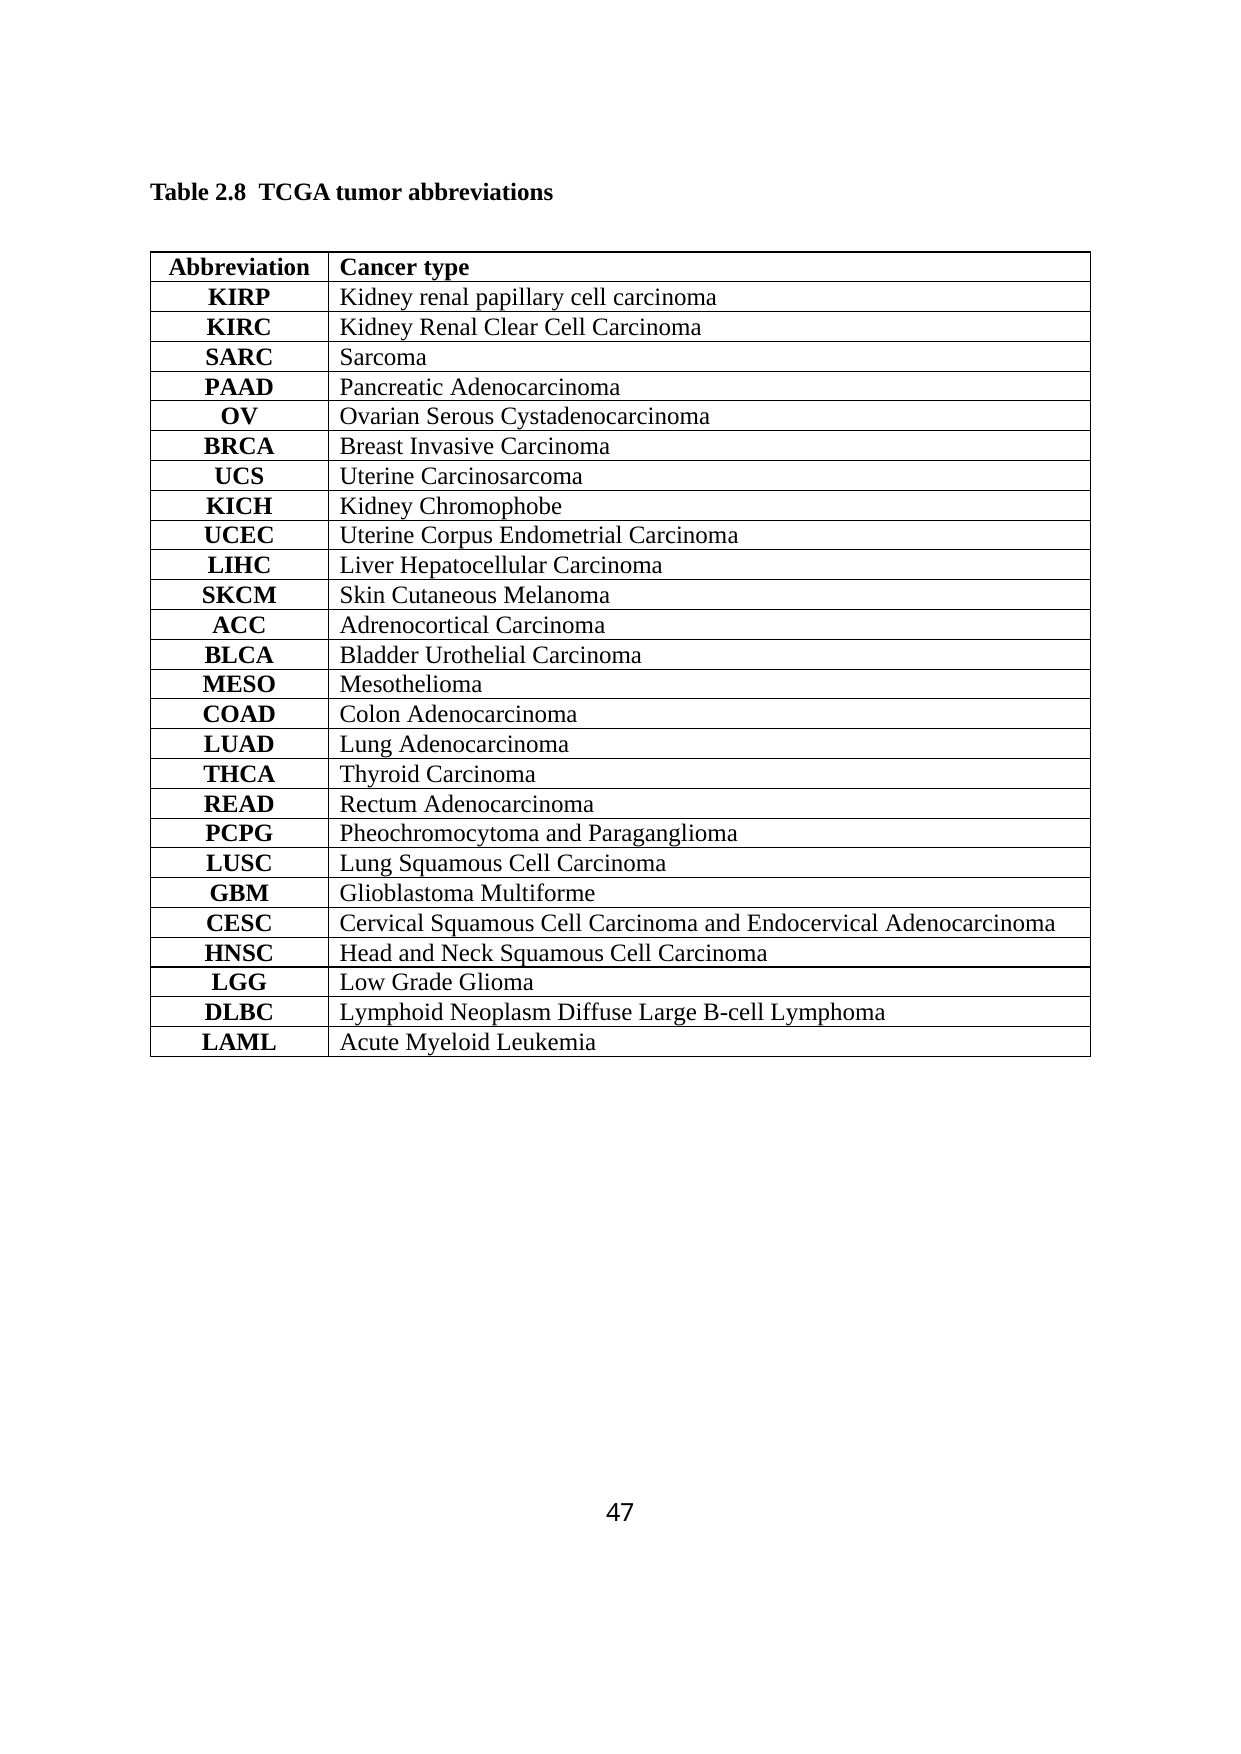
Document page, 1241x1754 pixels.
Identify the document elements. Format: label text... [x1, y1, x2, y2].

table_cell THCA [151, 759, 328, 788]
table_cell Pancreatic Adenocarcinoma [329, 372, 1090, 400]
text Table 2.8 TCGA tumor abbreviations [150, 177, 1090, 206]
table_cell Bladder Urothelial Carcinoma [329, 640, 1090, 668]
table_cell SARC [151, 342, 328, 371]
table_cell SKCM [151, 580, 328, 609]
table_cell PCPG [151, 819, 328, 847]
table_cell Lung Squamous Cell Carcinoma [329, 848, 1090, 877]
table_cell Sarcoma [329, 342, 1090, 371]
table_cell ACC [151, 610, 328, 639]
table_cell LAML [151, 1027, 328, 1056]
table_cell Cervical Squamous Cell Carcinoma and Endocervical Adenocarcinoma [329, 908, 1090, 937]
table_cell KIRC [151, 312, 328, 341]
table_cell READ [151, 789, 328, 817]
table_cell Adrenocortical Carcinoma [329, 610, 1090, 639]
table_cell Rectum Adenocarcinoma [329, 789, 1090, 817]
table_cell UCEC [151, 521, 328, 549]
table_cell Mesothelioma [329, 670, 1090, 698]
table_cell Breast Invasive Carcinoma [329, 431, 1090, 460]
table_cell LGG [151, 968, 328, 996]
table_cell Kidney Chromophobe [329, 491, 1090, 519]
table_cell UCS [151, 461, 328, 490]
table_cell OV [151, 401, 328, 430]
table_cell HNSC [151, 938, 328, 966]
table_cell BRCA [151, 431, 328, 460]
table_cell CESC [151, 908, 328, 937]
table_cell Ovarian Serous Cystadenocarcinoma [329, 401, 1090, 430]
table_header Abbreviation [151, 253, 328, 281]
table_cell Kidney Renal Clear Cell Carcinoma [329, 312, 1090, 341]
table_cell MESO [151, 670, 328, 698]
table_cell Colon Adenocarcinoma [329, 699, 1090, 728]
table_cell Skin Cutaneous Melanoma [329, 580, 1090, 609]
table_cell Glioblastoma Multiforme [329, 878, 1090, 907]
table_header Cancer type [329, 253, 1090, 281]
table_cell DLBC [151, 997, 328, 1026]
table_cell Low Grade Glioma [329, 968, 1090, 996]
table_cell Liver Hepatocellular Carcinoma [329, 550, 1090, 579]
table_cell Lung Adenocarcinoma [329, 729, 1090, 758]
table_cell KICH [151, 491, 328, 519]
table_cell Head and Neck Squamous Cell Carcinoma [329, 938, 1090, 966]
table_cell LUAD [151, 729, 328, 758]
table_cell Thyroid Carcinoma [329, 759, 1090, 788]
table_cell Pheochromocytoma and Paraganglioma [329, 819, 1090, 847]
table_cell Uterine Carcinosarcoma [329, 461, 1090, 490]
table_cell PAAD [151, 372, 328, 400]
table_cell Acute Myeloid Leukemia [329, 1027, 1090, 1056]
table_cell BLCA [151, 640, 328, 668]
table_cell LUSC [151, 848, 328, 877]
table_cell Lymphoid Neoplasm Diffuse Large B-cell Lymphoma [329, 997, 1090, 1026]
table_cell LIHC [151, 550, 328, 579]
table_cell COAD [151, 699, 328, 728]
table_cell GBM [151, 878, 328, 907]
table_cell KIRP [151, 282, 328, 311]
table_cell Uterine Corpus Endometrial Carcinoma [329, 521, 1090, 549]
table_cell Kidney renal papillary cell carcinoma [329, 282, 1090, 311]
